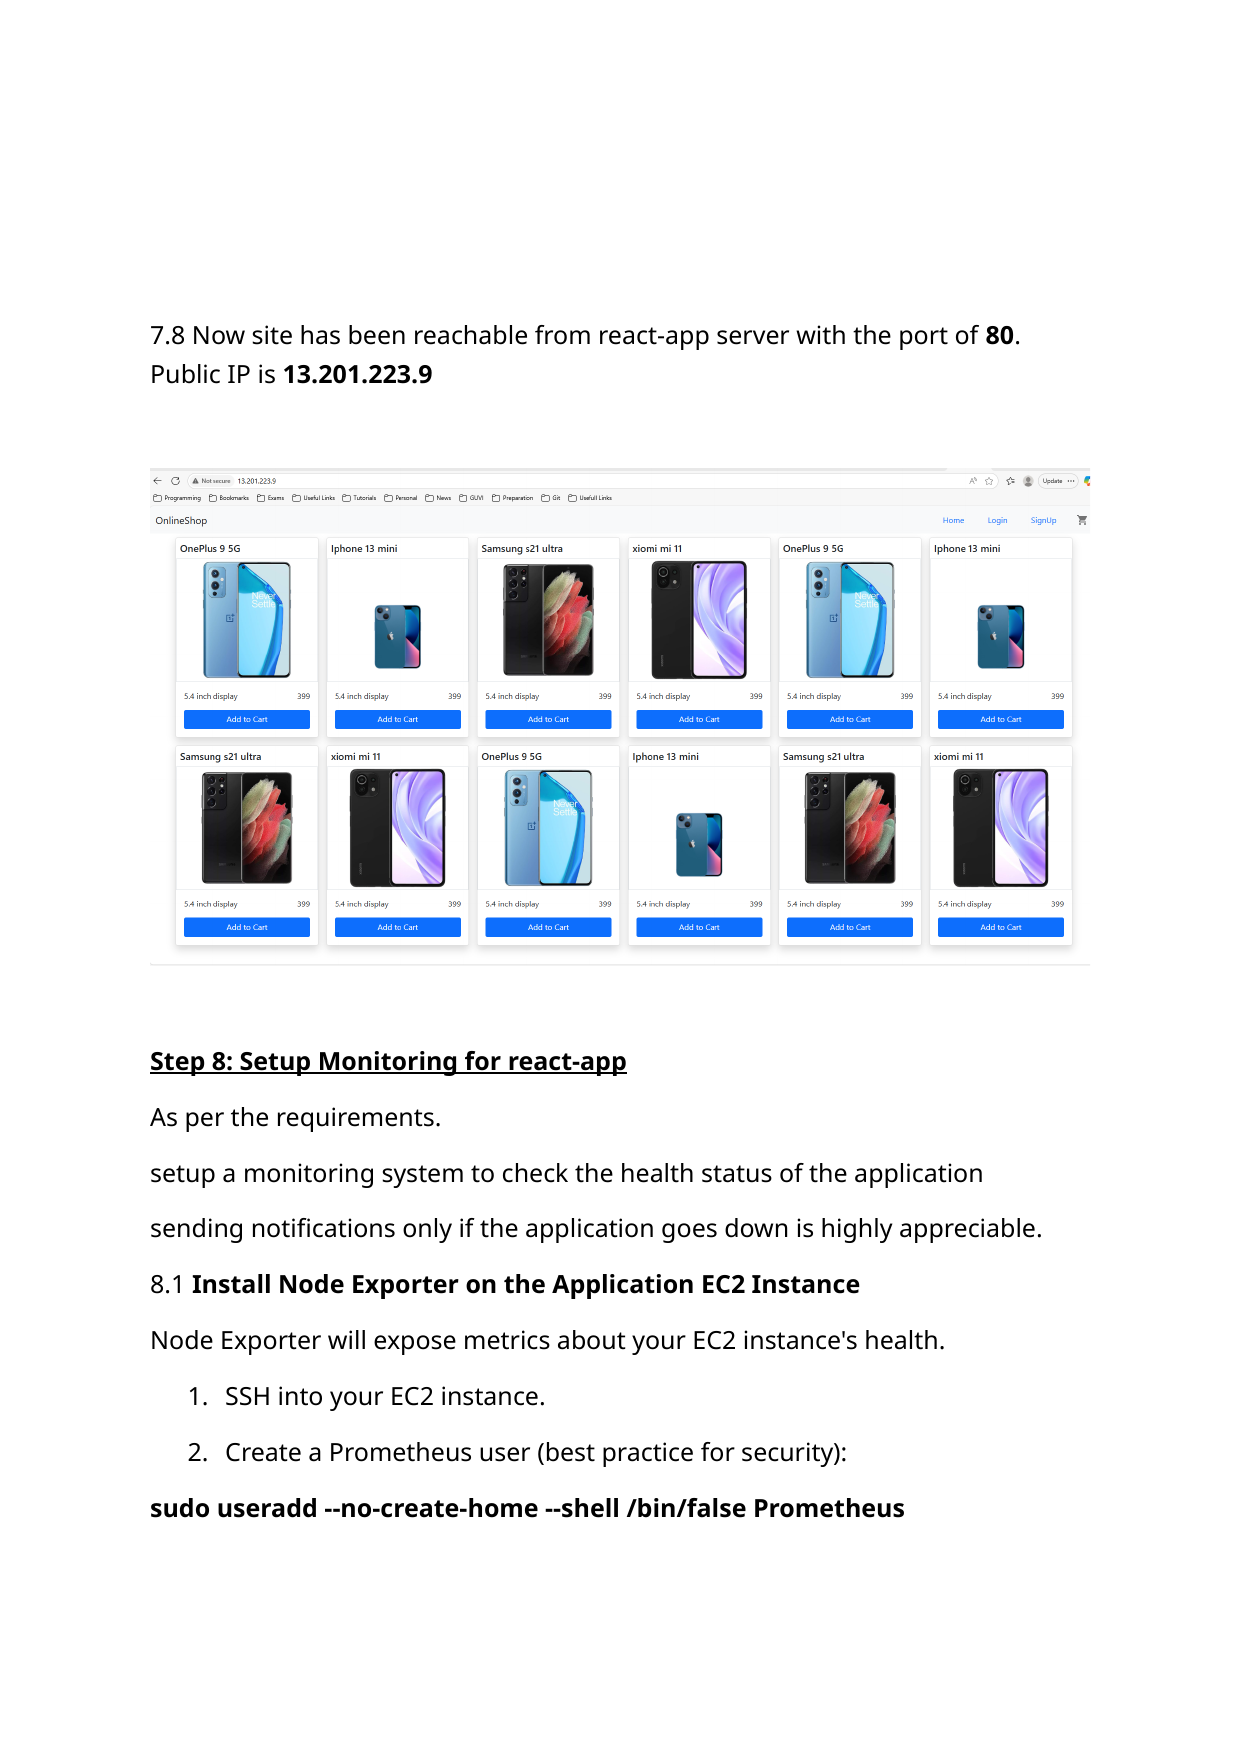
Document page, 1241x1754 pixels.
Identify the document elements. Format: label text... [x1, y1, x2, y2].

text Step 8: Setup Monitoring for react-app [150, 1043, 1090, 1078]
text 7.8 Now site has been reachable from react-app server with the port of 80. Public IP is 13.201.223.9 [150, 317, 1090, 391]
text sudo useradd --no-create-home --shell /bin/false Prometheus [150, 1490, 1090, 1524]
text 8.1 Install Node Exporter on the Application EC2 Instance [150, 1267, 1090, 1301]
picture [150, 468, 1091, 966]
text As per the requirements. [150, 1099, 1090, 1133]
list SSH into your EC2 instance. [187, 1378, 1090, 1413]
list Create a Prometheus user (best practice for security): [187, 1434, 1090, 1468]
text Node Exporter will expose metrics about your EC2 instance's health. [150, 1323, 1090, 1357]
text sending notifications only if the application goes down is highly appreciable. [150, 1211, 1090, 1245]
text setup a monitoring system to check the health status of the application [150, 1155, 1090, 1189]
